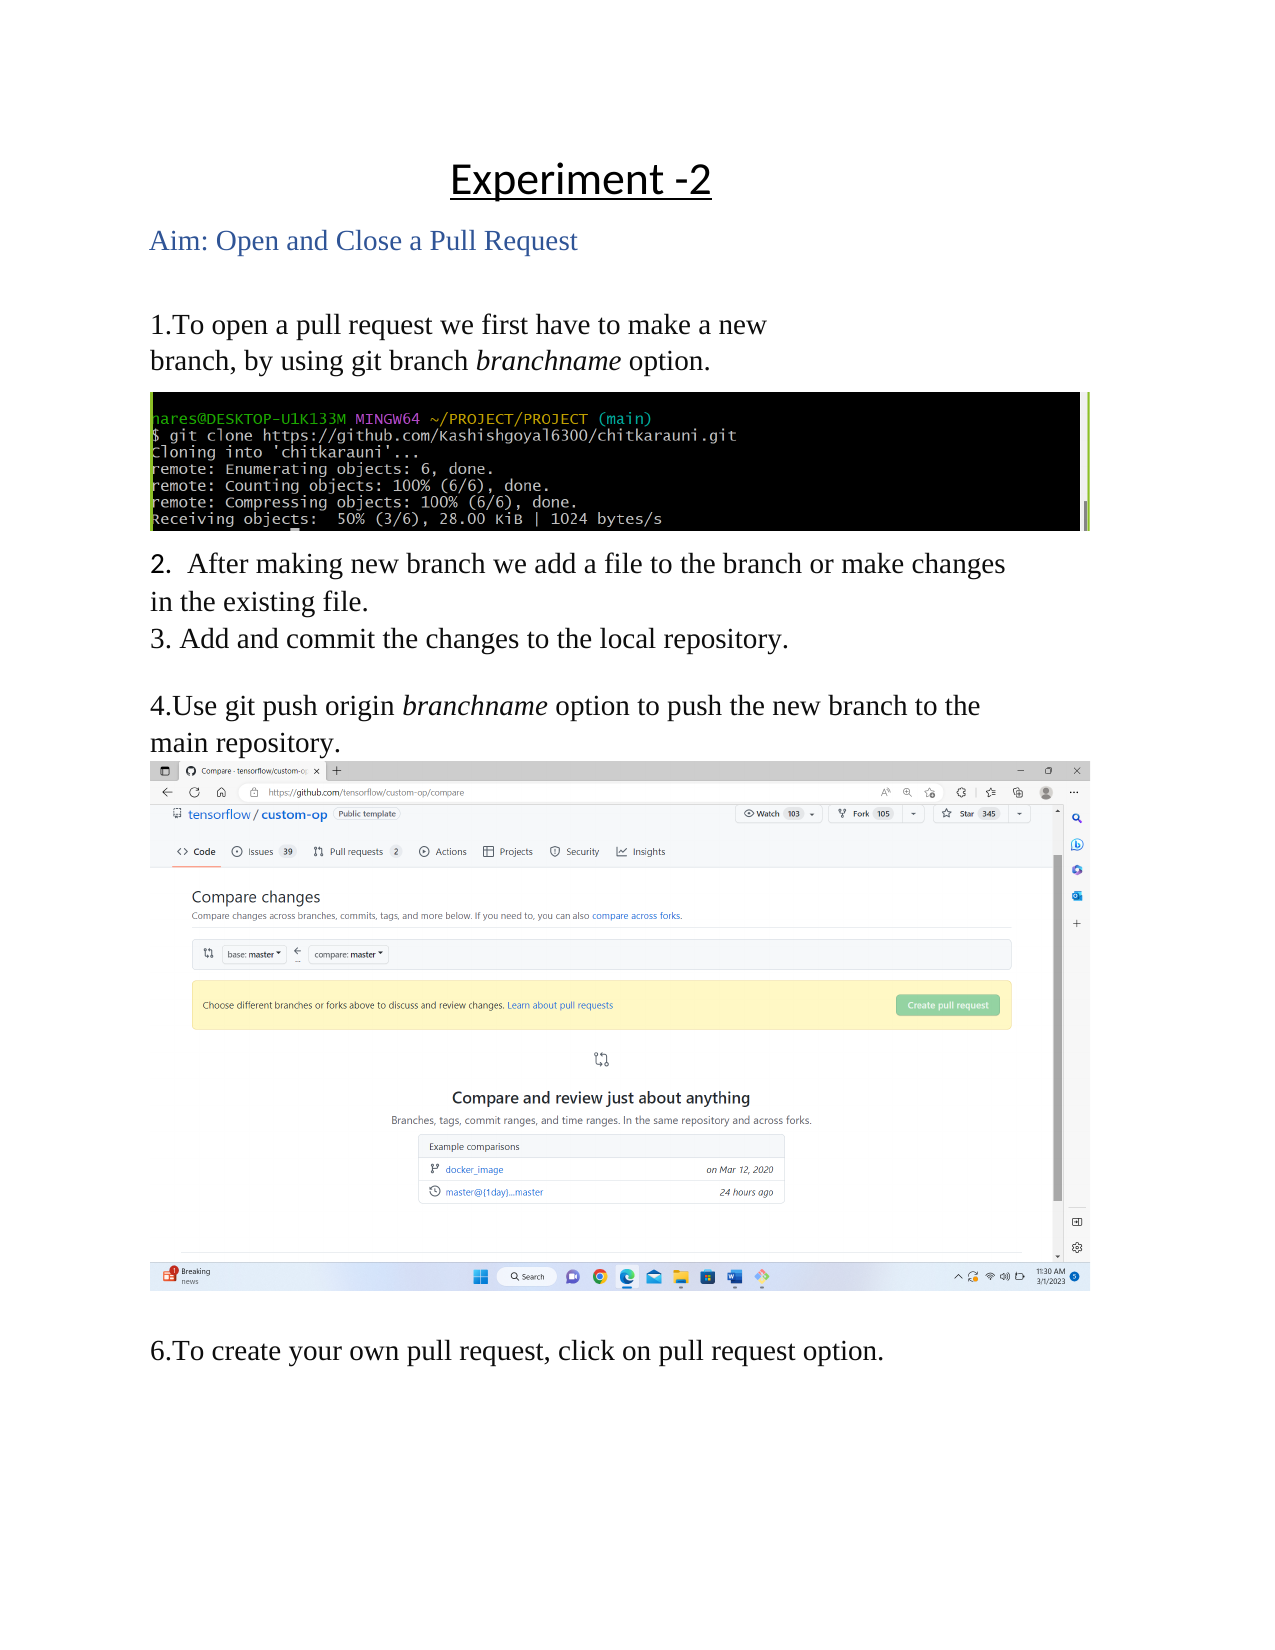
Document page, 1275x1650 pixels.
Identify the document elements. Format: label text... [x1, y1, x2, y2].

text 4.Use git push origin branchname option to push the new branch to the main repository. [150, 688, 1032, 758]
text Experiment -2 [375, 150, 851, 206]
text 2. After making new branch we add a file to the branch or make changes in the existing file. [150, 545, 1032, 617]
text 6.To create your own pull request, click on pull request option. [150, 1333, 1032, 1366]
text 1.To open a pull request we first have to make a new branch, by using git branch branchname option. [150, 307, 851, 377]
picture [150, 392, 1090, 531]
text Aim: Open and Close a Pull Request [148, 223, 1090, 257]
text 3. Add and commit the changes to the local repository. [150, 621, 1032, 654]
picture [150, 761, 1091, 1291]
